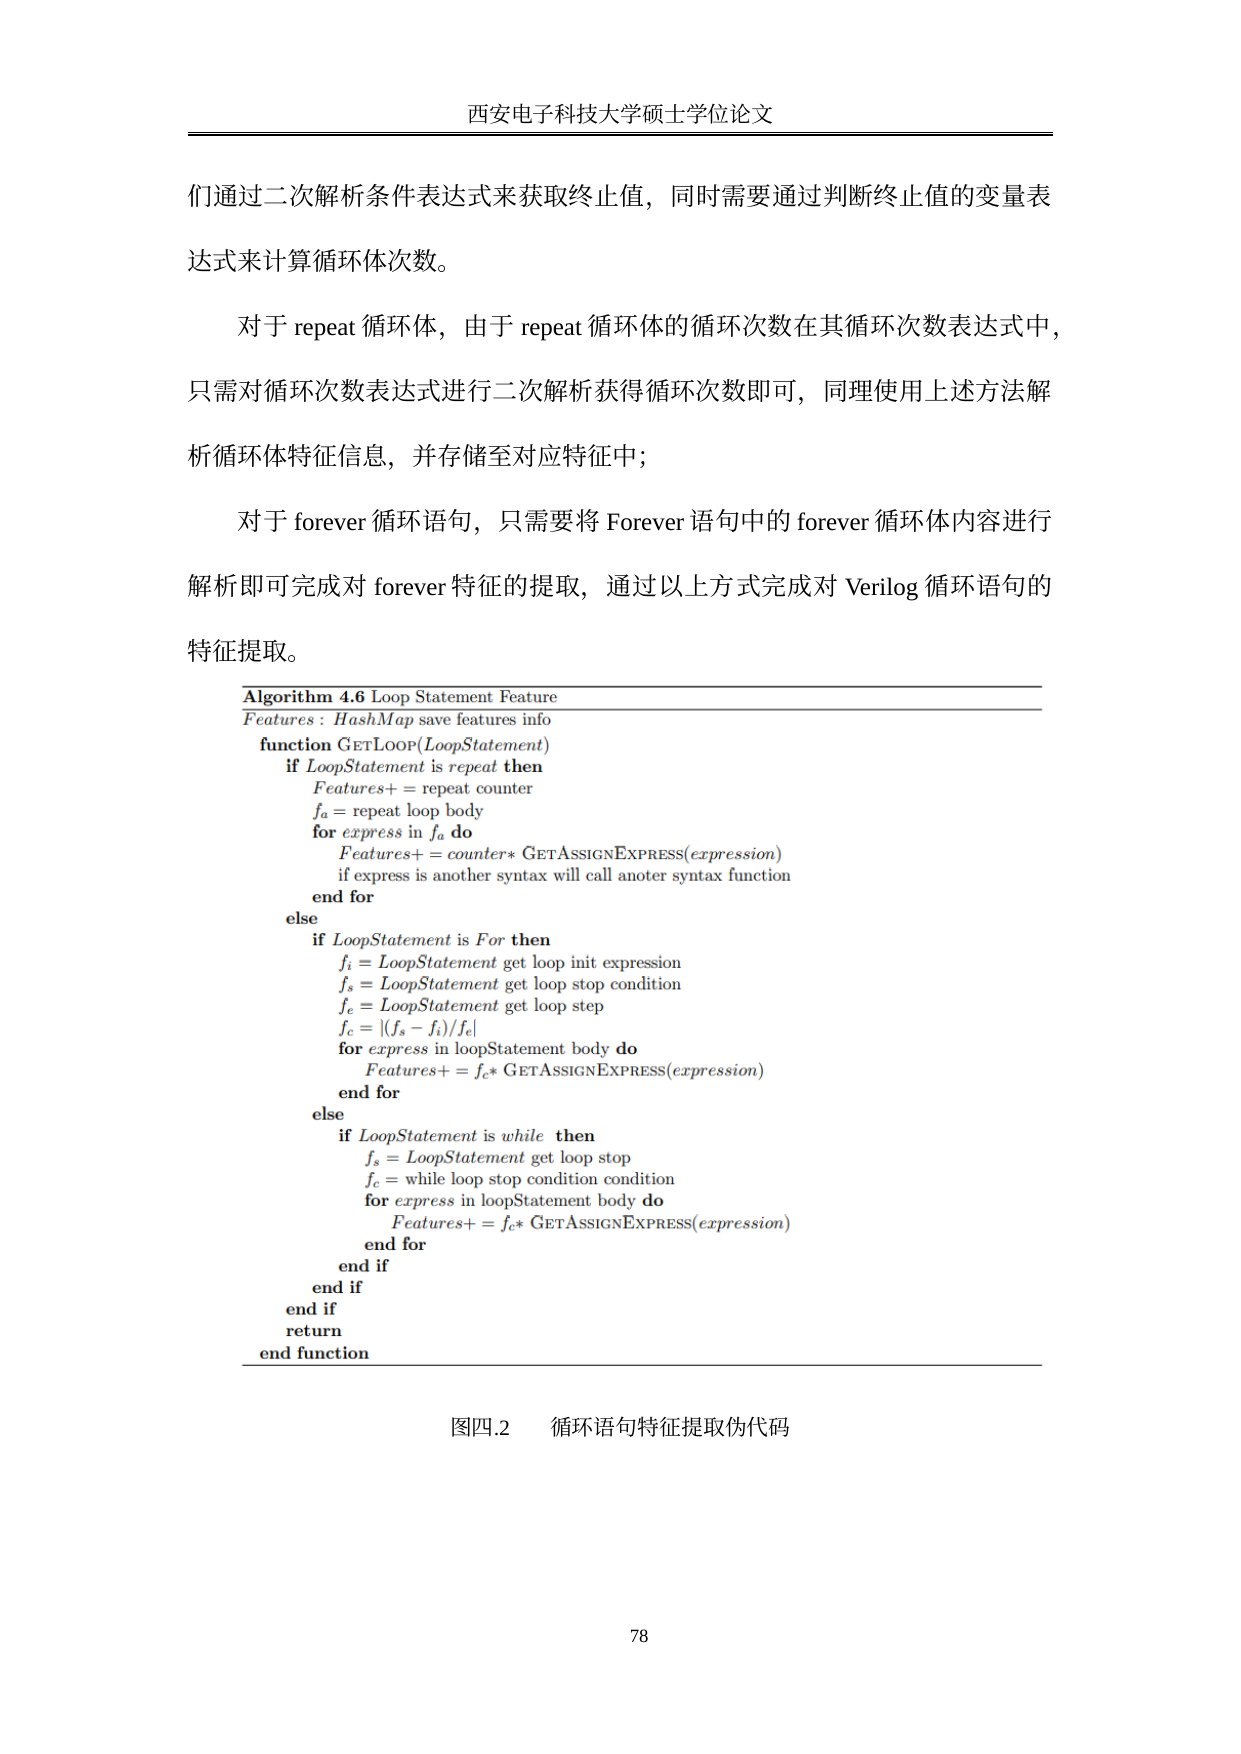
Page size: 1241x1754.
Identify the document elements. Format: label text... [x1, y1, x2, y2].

text 对于repeat循环体，由于repeat循环体的循环次数在其循环次数表达式中，只需对循环次数表达式进行二次解析获得循环次数即可，同理使用上述方法解析循环体特征信息，并存储至对应特征中； [187, 292, 1053, 487]
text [187, 162, 1053, 292]
text 循环语句特征提取伪代码 [187, 1409, 1053, 1442]
picture [237, 682, 1048, 1370]
text 对于forever循环语句，只需要将Forever语句中的forever循环体内容进行解析即可完成对forever特征的提取，通过以上方式完成对Verilog循环语句的特征提取。 [187, 487, 1053, 682]
